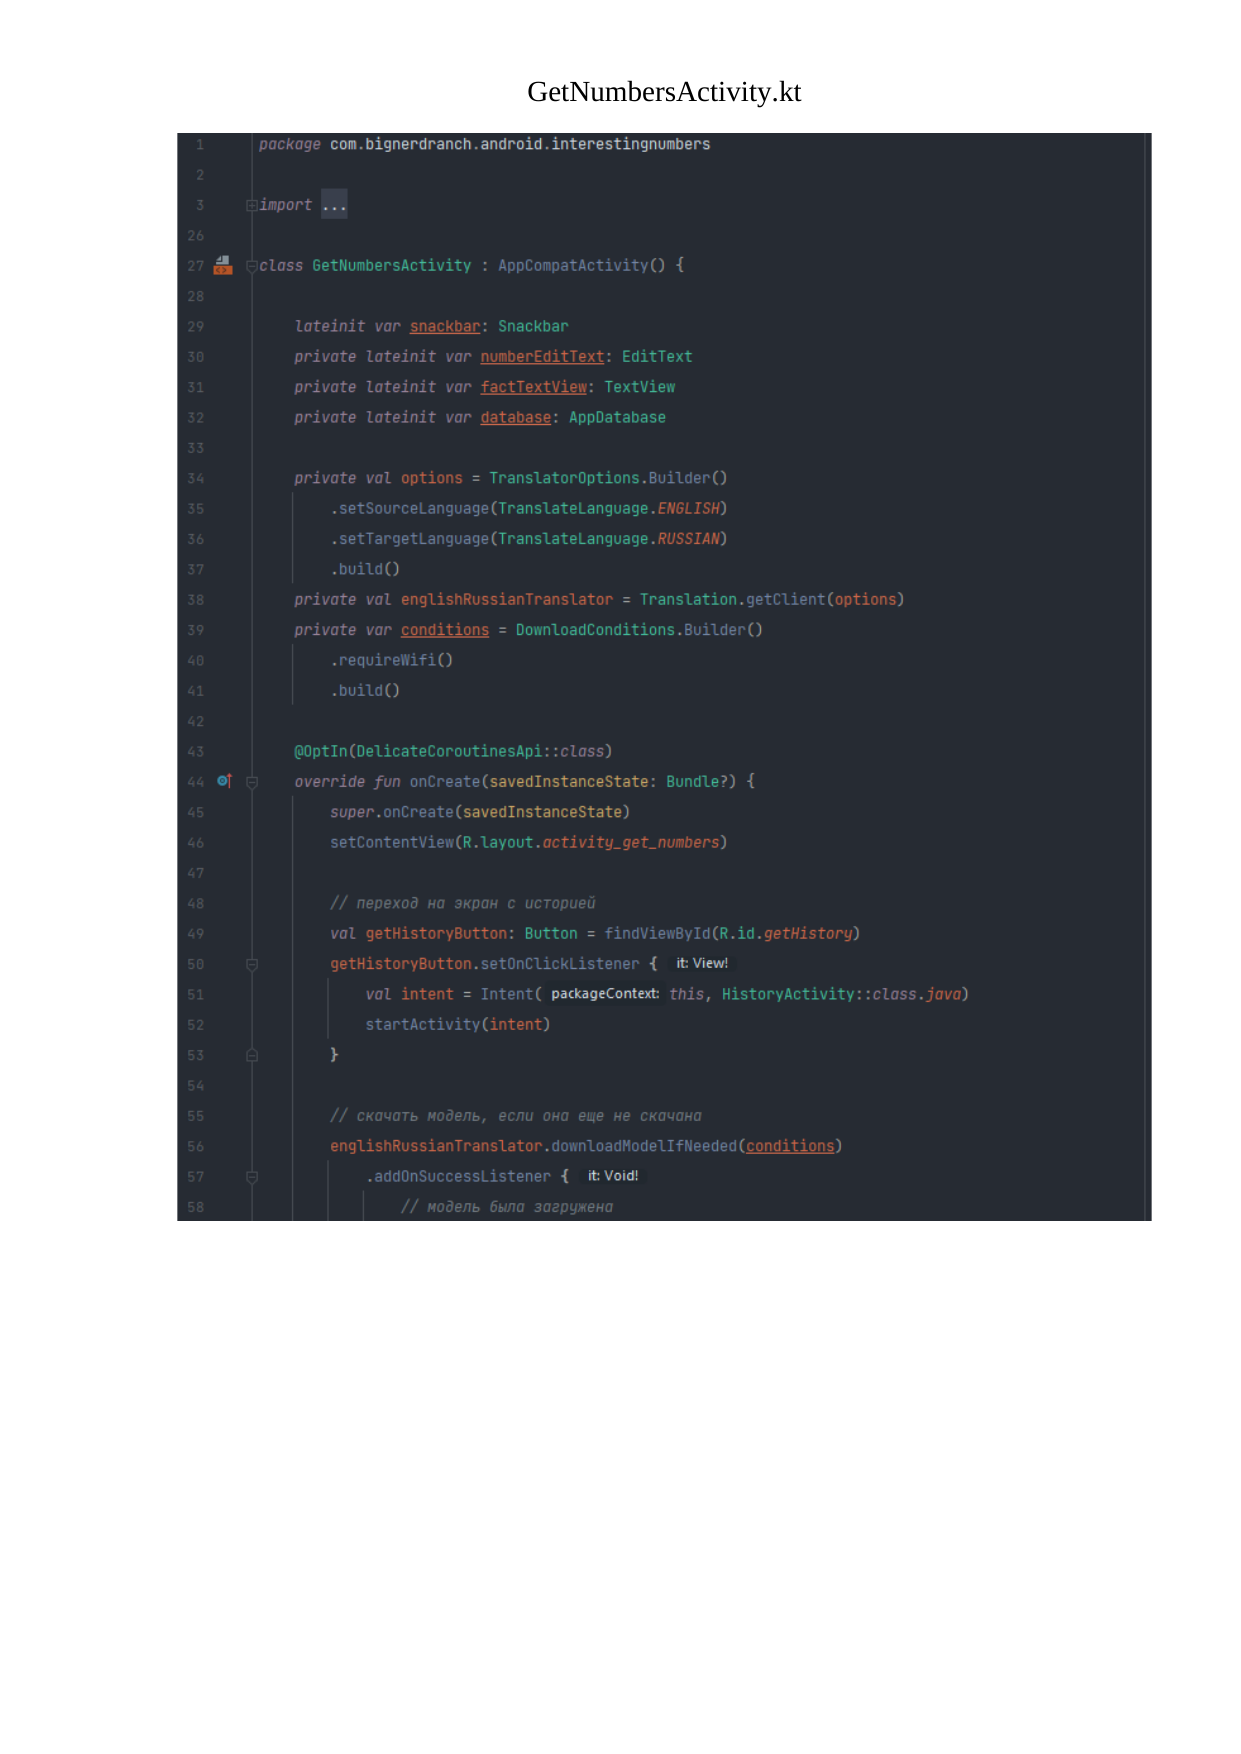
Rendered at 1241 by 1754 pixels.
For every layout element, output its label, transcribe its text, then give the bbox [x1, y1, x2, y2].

text GetNumbersActivity.kt [177, 74, 1152, 107]
picture [177, 133, 1152, 1221]
